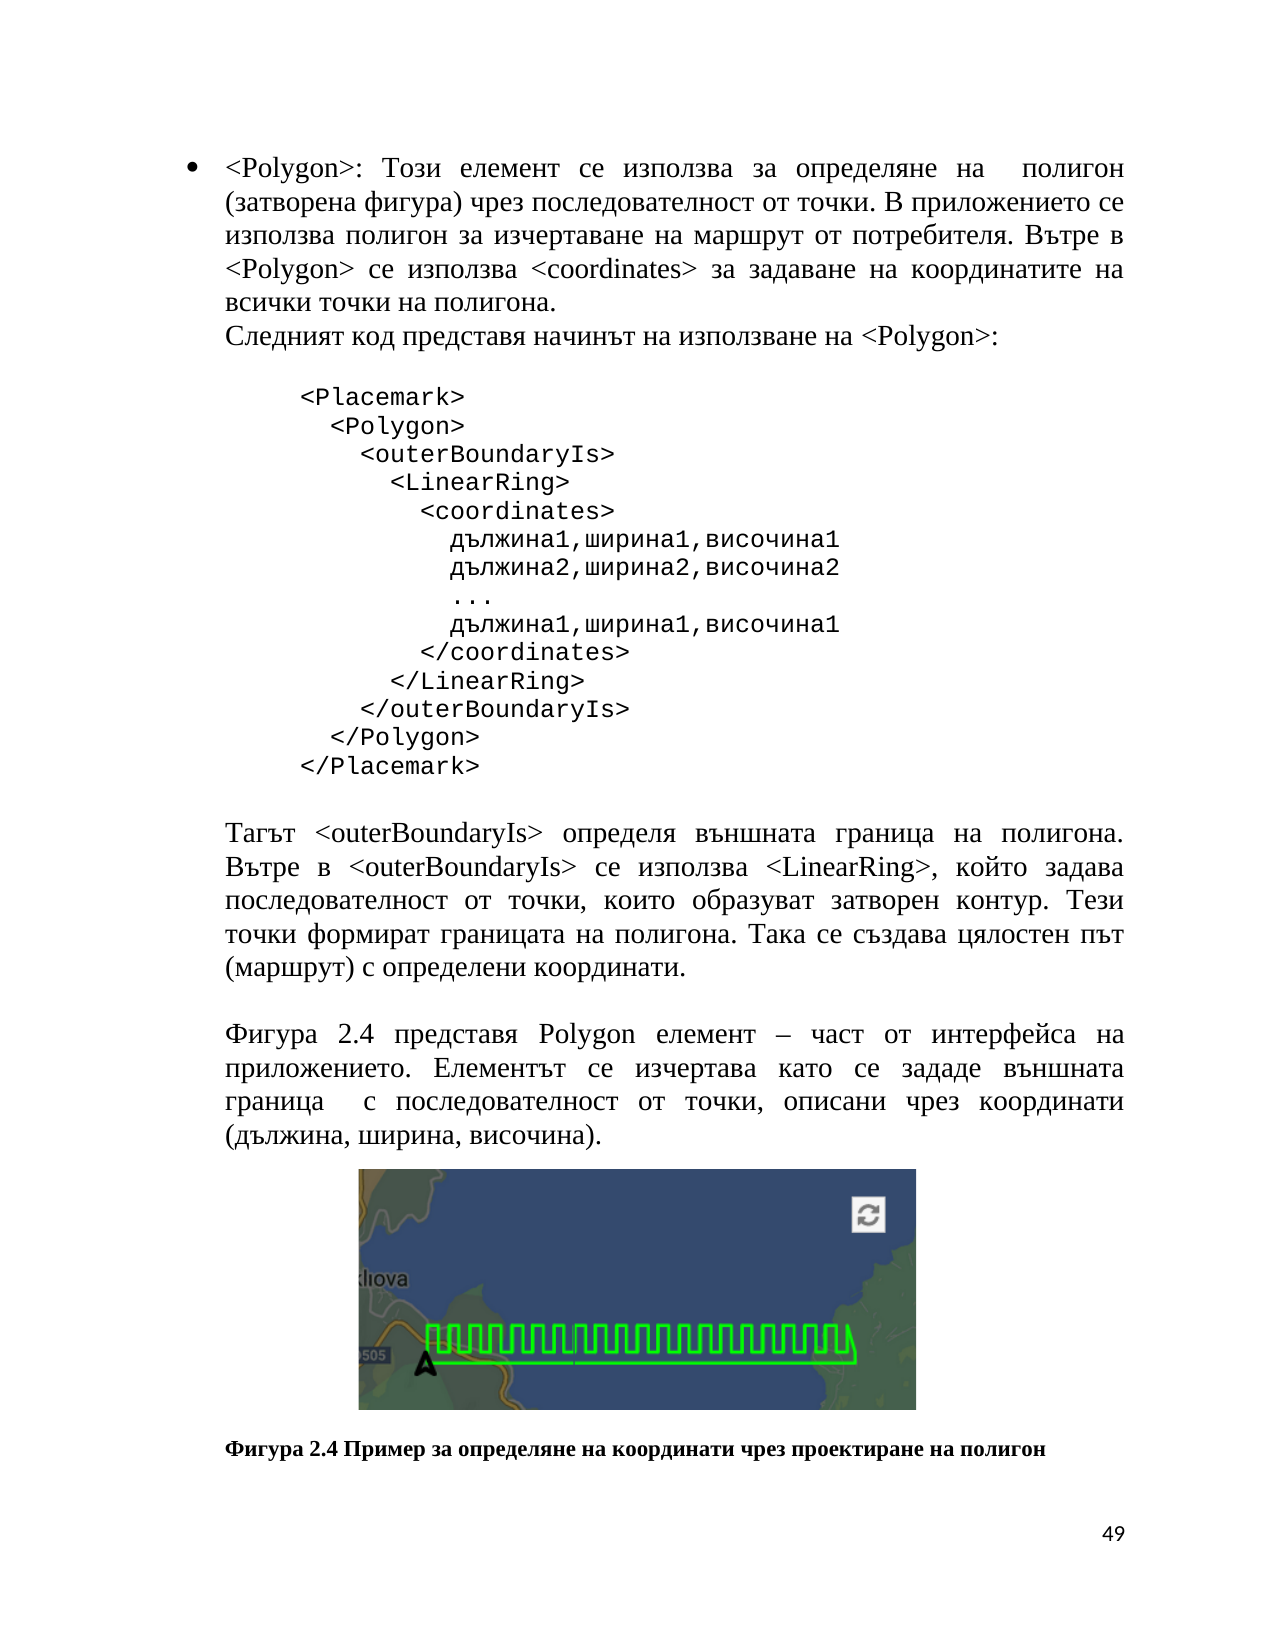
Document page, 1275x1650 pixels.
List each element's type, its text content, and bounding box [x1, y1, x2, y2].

list <Polygon>: Този елемент се използва за определяне на полигон (затворена фигура) чрез последователност от точки. В приложението се използва полигон за изчертаване на маршрут от потребителя. Вътре в <Polygon> се използва <coordinates> за задаване на координатите на всички точки на полигона. [187, 150, 1125, 318]
text <LinearRing> [300, 470, 1125, 498]
text ... [300, 583, 1125, 612]
text </Polygon> [300, 725, 1125, 753]
text <Placemark> [300, 385, 1125, 413]
text дължина2,ширина2,височина2 [300, 555, 1125, 583]
picture [358, 1169, 917, 1410]
text Тагът <outerBoundaryIs> определя външната граница на полигона. Вътре в <outerBoundaryIs> се използва <LinearRing>, който задава последователност от точки, които образуват затворен контур. Тези точки формират границата на полигона. Така се създава цялостен път (маршрут) с определени координати. [225, 815, 1125, 983]
text <coordinates> [300, 498, 1125, 527]
text </coordinates> [300, 640, 1125, 668]
text </outerBoundaryIs> [300, 697, 1125, 725]
text Следният код представя начинът на използване на <Polygon>: [225, 318, 1125, 351]
text </LinearRing> [300, 668, 1125, 697]
text дължина1,ширина1,височина1 [300, 527, 1125, 555]
text </Placemark> [300, 753, 1125, 782]
text дължина1,ширина1,височина1 [300, 612, 1125, 640]
text Фигура 2.4 представя Polygon елемент – част от интерфейса на приложението. Елементът се изчертава като се зададе външната граница с последователност от точки, описани чрез координати (дължина, ширина, височина). [225, 1016, 1125, 1151]
text <outerBoundaryIs> [300, 442, 1125, 470]
text <Polygon> [300, 413, 1125, 442]
